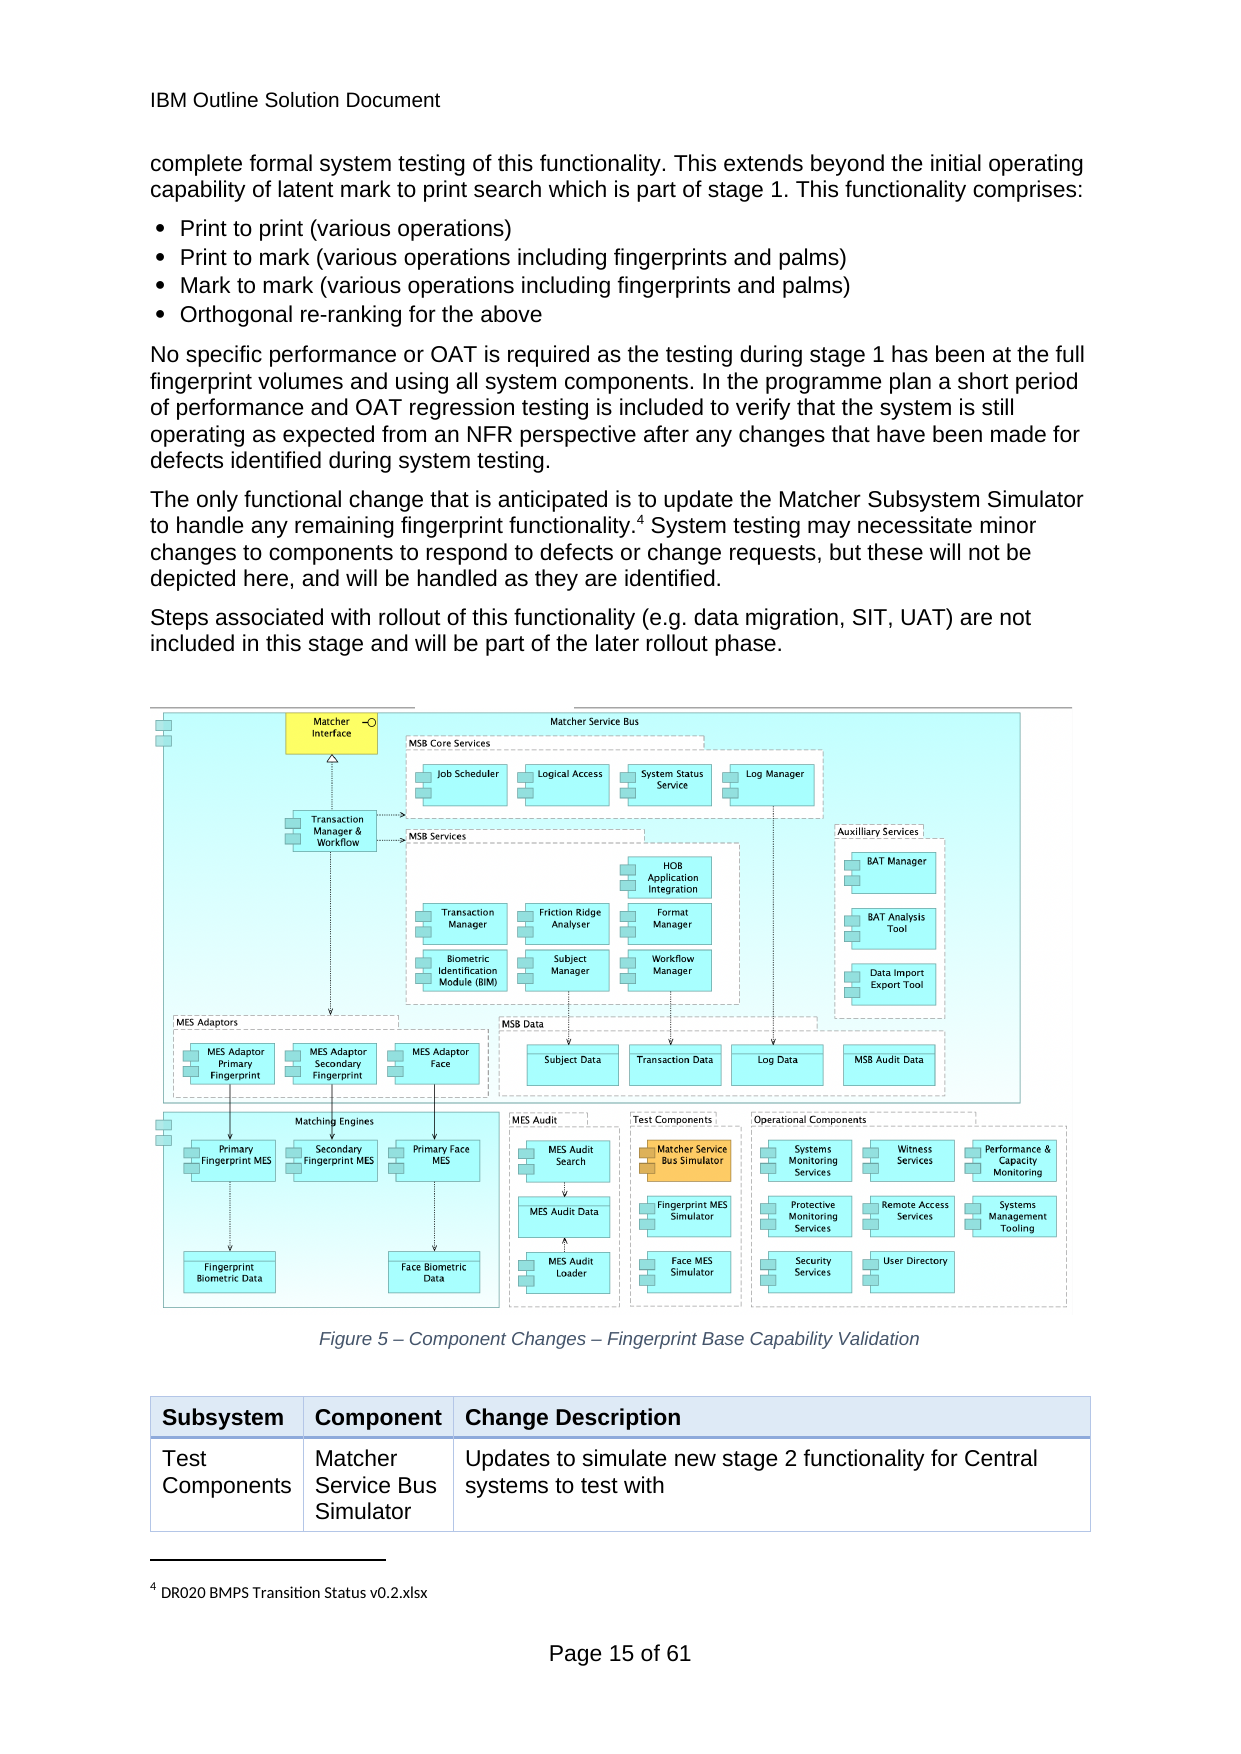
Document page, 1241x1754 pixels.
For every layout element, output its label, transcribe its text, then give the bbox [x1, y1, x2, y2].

list Mark to mark (various operations including fingerprints and palms) [156, 272, 1090, 298]
table_cell Test Components [151, 1439, 303, 1531]
list Print to print (various operations) [156, 215, 1090, 242]
table_cell Matcher Service Bus Simulator [304, 1439, 453, 1531]
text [150, 150, 1090, 203]
text The only functional change that is anticipated is to update the Matcher Subsystem Simulator to handle any remaining fingerprint functionality. System testing may necessitate minor changes to components to respond to defects or change requests, but these will not be depicted here, and will be handled as they are identified. [150, 486, 1090, 591]
list Orthogonal re-ranking for the above [156, 301, 1090, 327]
list Print to mark (various operations including fingerprints and palms) [156, 244, 1090, 270]
table_header Subsystem [151, 1397, 303, 1436]
table_header Change Description [454, 1397, 1090, 1436]
table_cell Updates to simulate new stage 2 functionality for Central systems to test with [454, 1439, 1090, 1531]
text Figure 5 – Component Changes – Fingerprint Base Capability Validation [150, 1327, 1090, 1349]
text No specific performance or OAT is required as the testing during stage 1 has been at the full fingerprint volumes and using all system components. In the programme plan a short period of performance and OAT regression testing is included to verify that the system is still operating as expected from an NFR perspective after any changes that have been made for defects identified during system testing. [150, 341, 1090, 473]
text Steps associated with rollout of this functionality (e.g. data migration, SIT, UAT) are not included in this stage and will be part of the later rollout phase. [150, 604, 1090, 656]
picture [150, 707, 1073, 1315]
table_header Component [304, 1397, 453, 1436]
